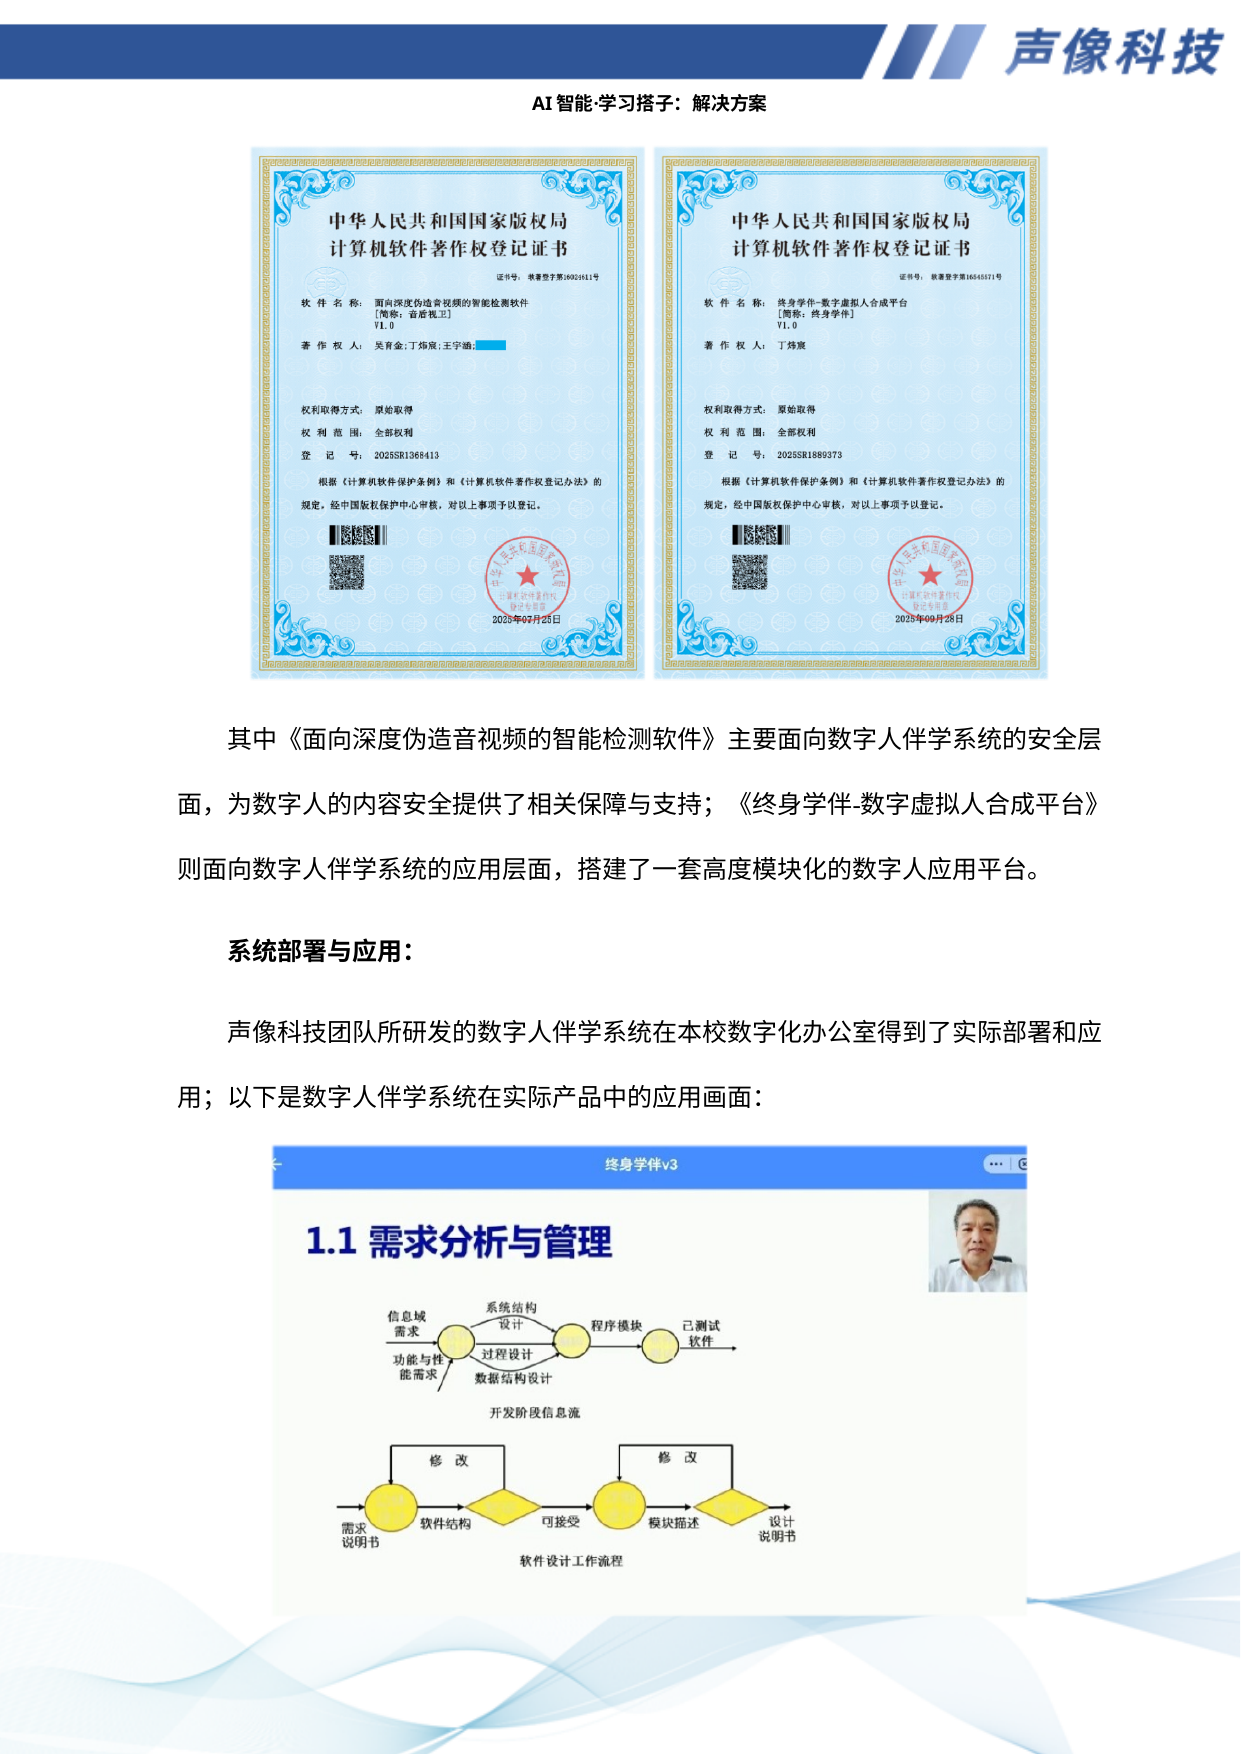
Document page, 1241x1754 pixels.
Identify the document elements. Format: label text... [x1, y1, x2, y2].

text 声像科技团队所研发的数字人伴学系统在本校数字化办公室得到了实际部署和应用；以下是数字人伴学系统在实际产品中的应用画面： [177, 998, 1122, 1128]
text 系统部署与应用： [177, 917, 1122, 982]
text 其中《面向深度伪造音视频的智能检测软件》主要面向数字人伴学系统的安全层面，为数字人的内容安全提供了相关保障与支持；《终身学伴-数字虚拟人合成平台》则面向数字人伴学系统的应用层面，搭建了一套高度模块化的数字人应用平台。 [177, 705, 1122, 900]
picture [0, 0, 1241, 1754]
